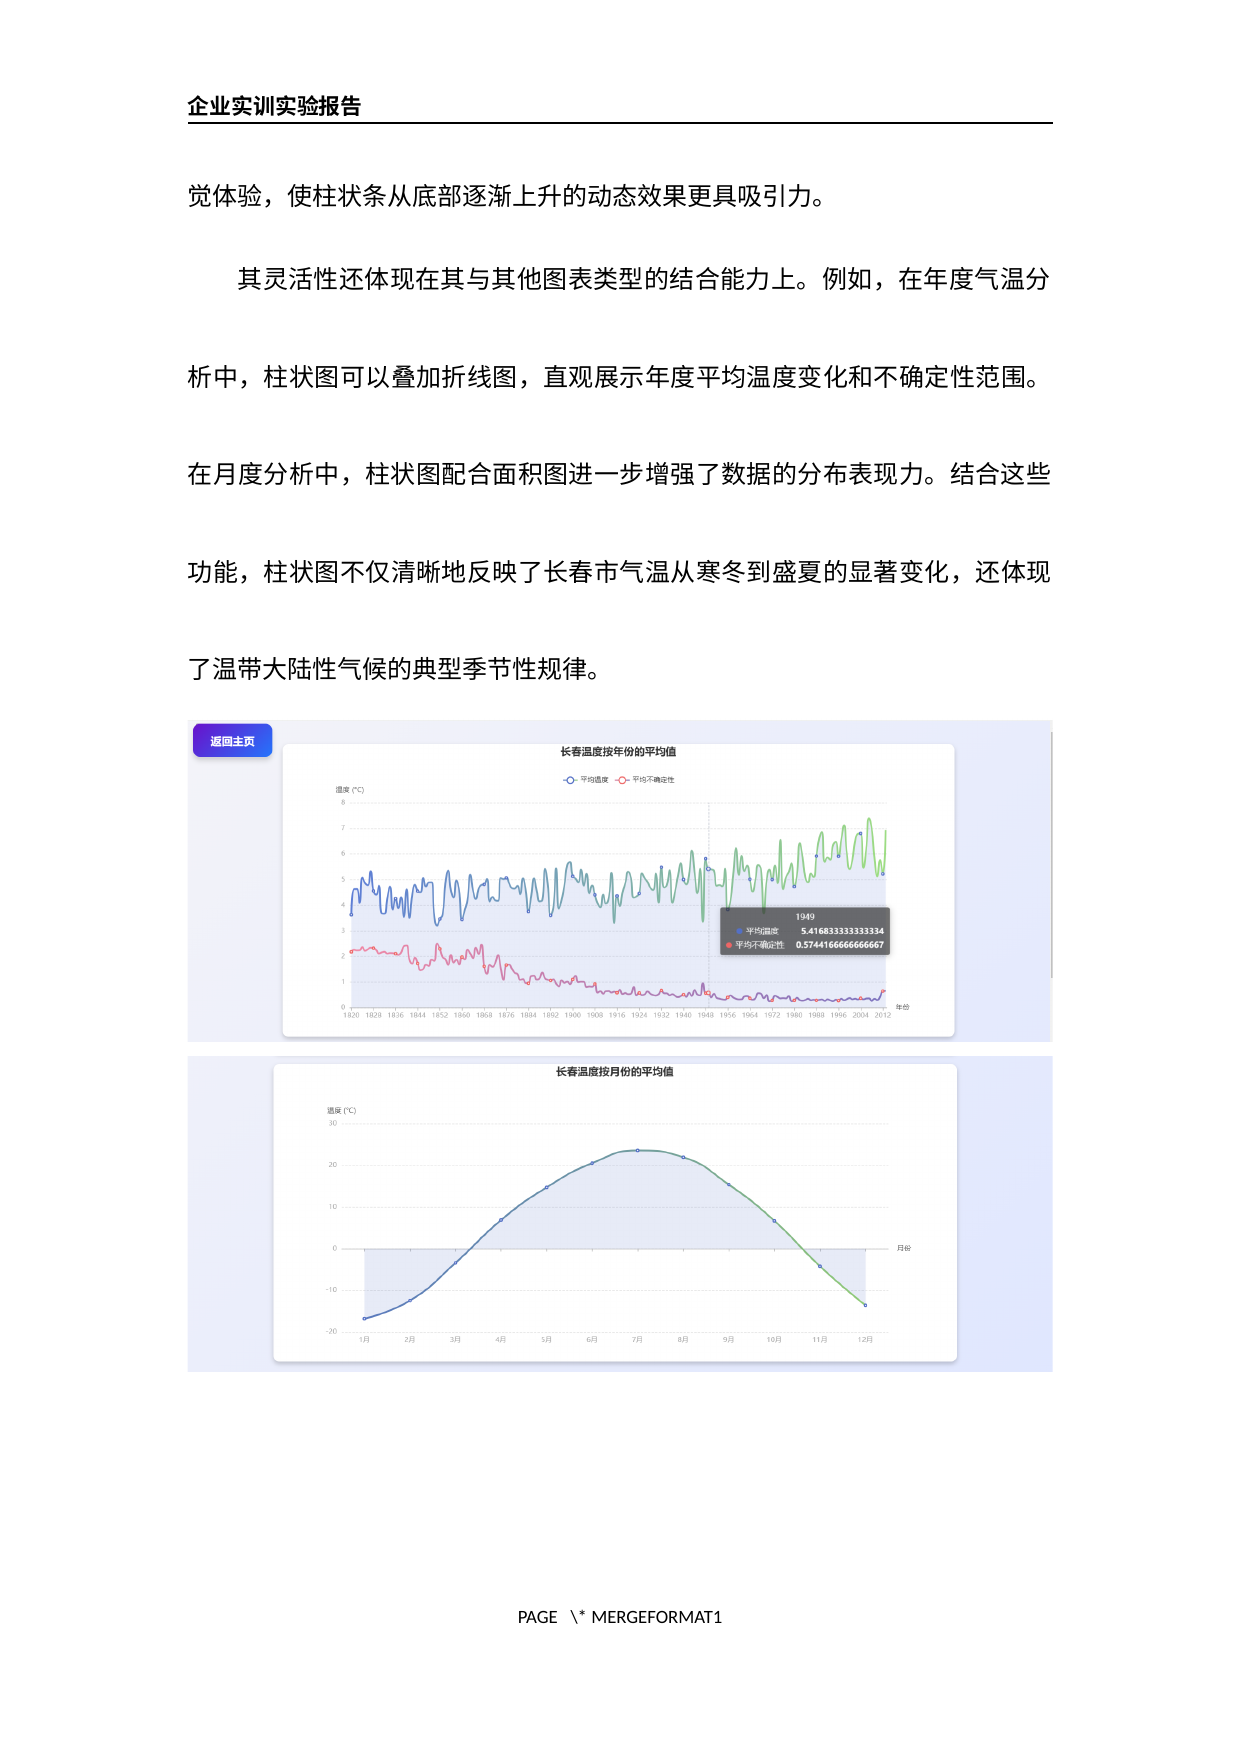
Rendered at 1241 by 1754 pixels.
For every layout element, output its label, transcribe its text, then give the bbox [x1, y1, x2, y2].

picture [187, 1056, 1053, 1372]
text 其灵活性还体现在其与其他图表类型的结合能力上。例如，在年度气温分析中，柱状图可以叠加折线图，直观展示年度平均温度变化和不确定性范围。在月度分析中，柱状图配合面积图进一步增强了数据的分布表现力。结合这些功能，柱状图不仅清晰地反映了长春市气温从寒冬到盛夏的显著变化，还体现了温带大陆性气候的典型季节性规律。 [187, 245, 1053, 700]
picture [187, 718, 1053, 1042]
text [187, 162, 1053, 227]
